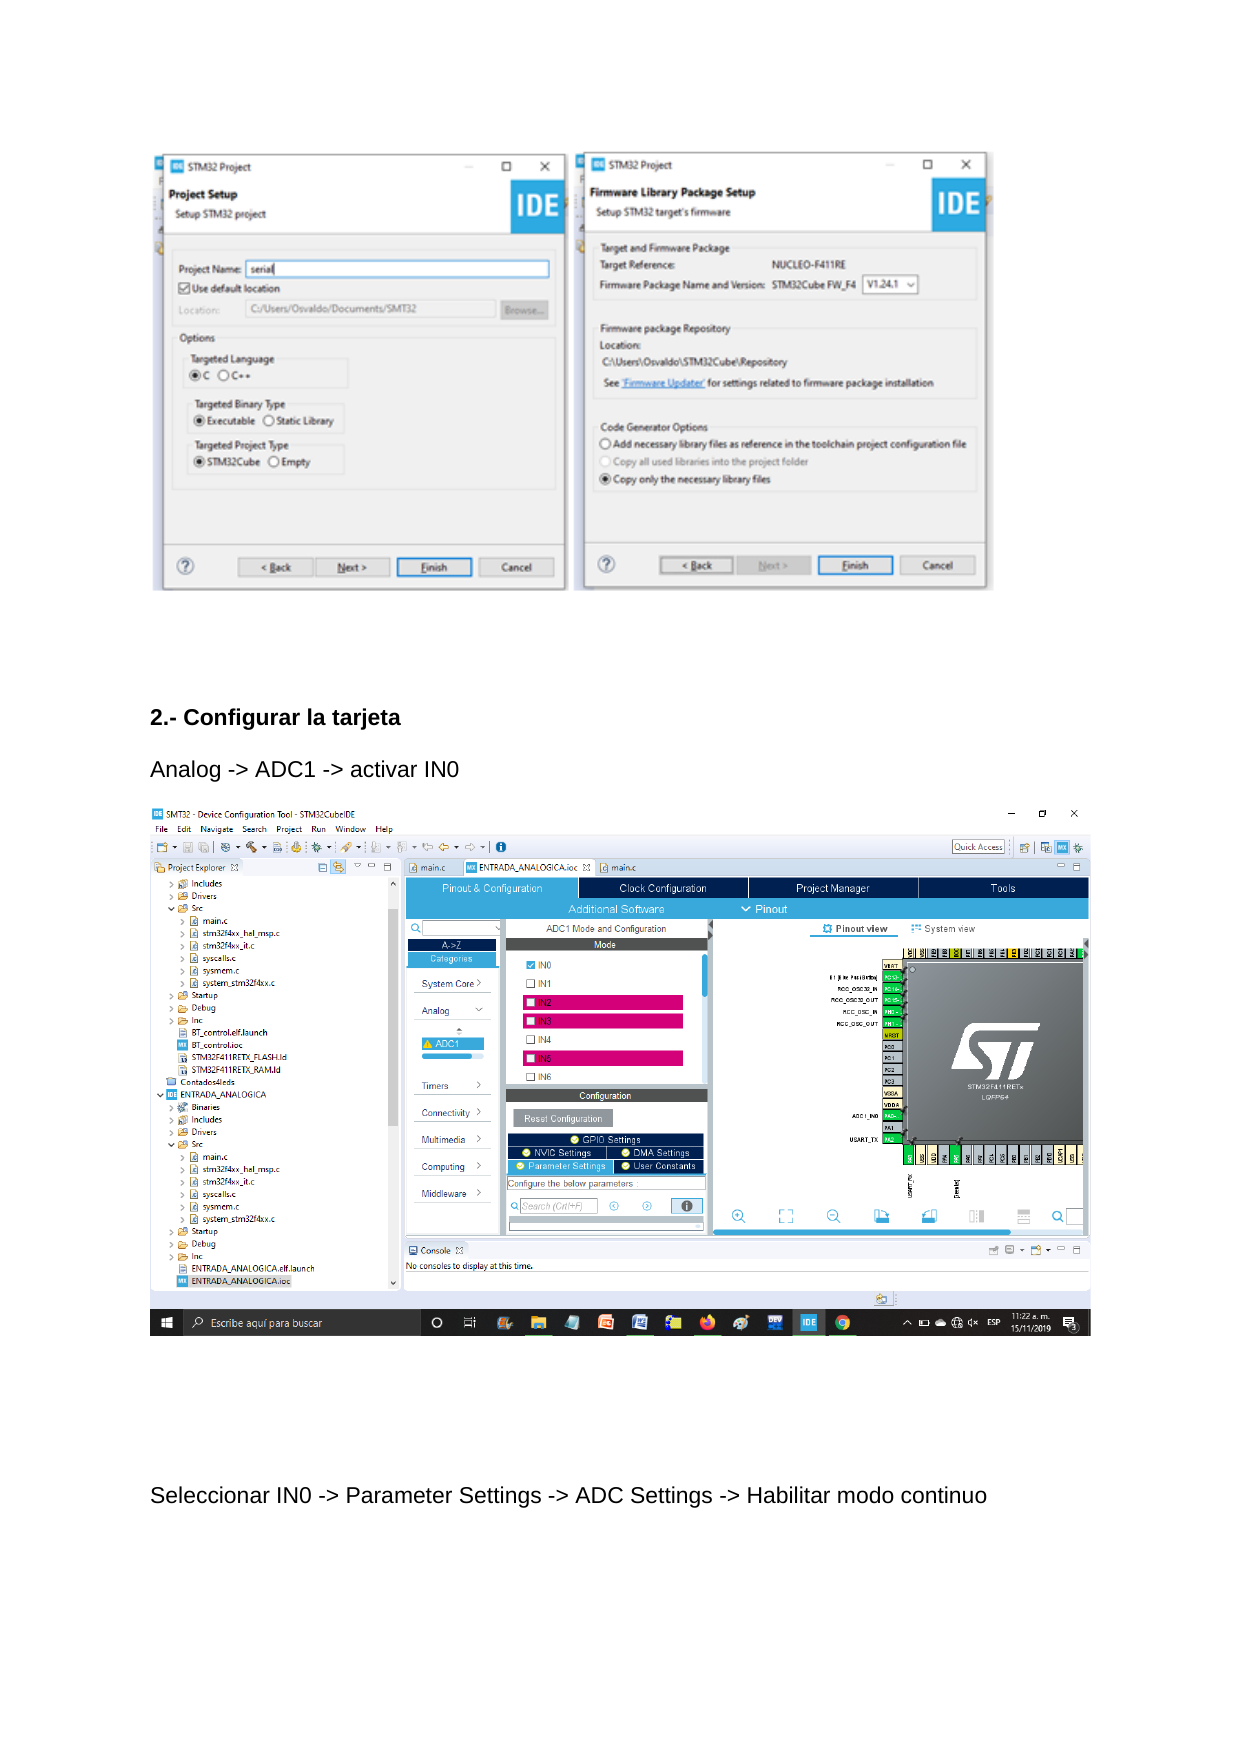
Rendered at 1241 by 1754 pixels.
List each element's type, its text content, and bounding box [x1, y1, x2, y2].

text Seleccionar IN0 -> Parameter Settings -> ADC Settings -> Habilitar modo continuo [150, 1482, 1090, 1508]
text 2.- Configurar la tarjeta [150, 704, 1090, 731]
picture [150, 150, 997, 594]
picture [150, 806, 1091, 1336]
text Analog -> ADC1 -> activar IN0 [150, 756, 1090, 782]
